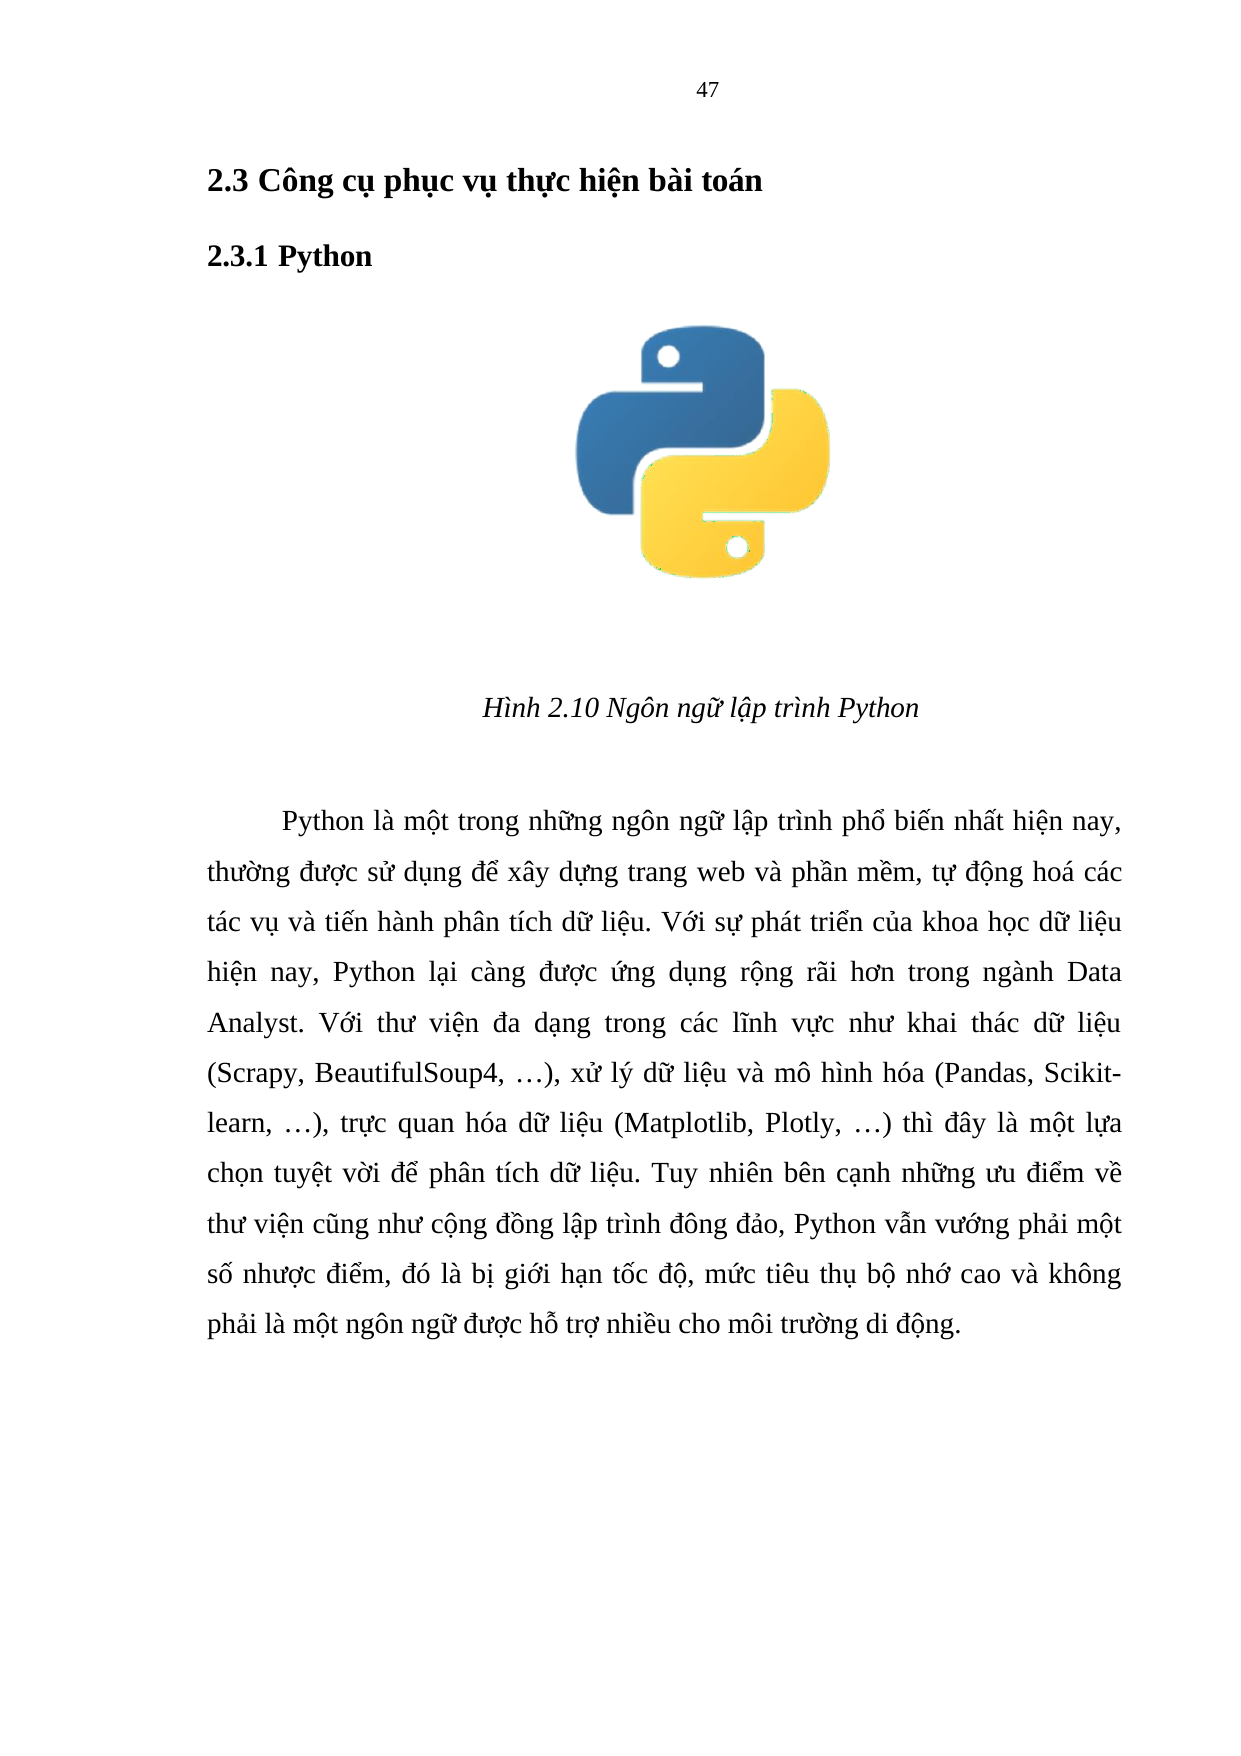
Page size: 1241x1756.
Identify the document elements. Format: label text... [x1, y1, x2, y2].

text Python là một trong những ngôn ngữ lập trình phổ biến nhất hiện nay, thường được sử dụng để xây dựng trang web và phần mềm, tự động hoá các tác vụ và tiến hành phân tích dữ liệu. Với sự phát triển của khoa học dữ liệu hiện nay, Python lại càng được ứng dụng rộng rãi hơn trong ngành Data Analyst. Với thư viện đa dạng trong các lĩnh vực như khai thác dữ liệu (Scrapy, BeautifulSoup4, …), xử lý dữ liệu và mô hình hóa (Pandas, Scikit-learn, …), trực quan hóa dữ liệu (Matplotlib, Plotly, …) thì đây là một lựa chọn tuyệt vời để phân tích dữ liệu. Tuy nhiên bên cạnh những ưu điểm về thư viện cũng như cộng đồng lập trình đông đảo, Python vẫn vướng phải một số nhược điểm, đó là bị giới hạn tốc độ, mức tiêu thụ bộ nhớ cao và không phải là một ngôn ngữ được hỗ trợ nhiều cho môi trường di động. [207, 803, 1123, 1340]
picture [574, 324, 831, 579]
text Hình 2.10 Ngôn ngữ lập trình Python [250, 690, 1154, 724]
subtitle Python [207, 237, 1240, 273]
subtitle Công cụ phục vụ thực hiện bài toán [207, 160, 1240, 199]
